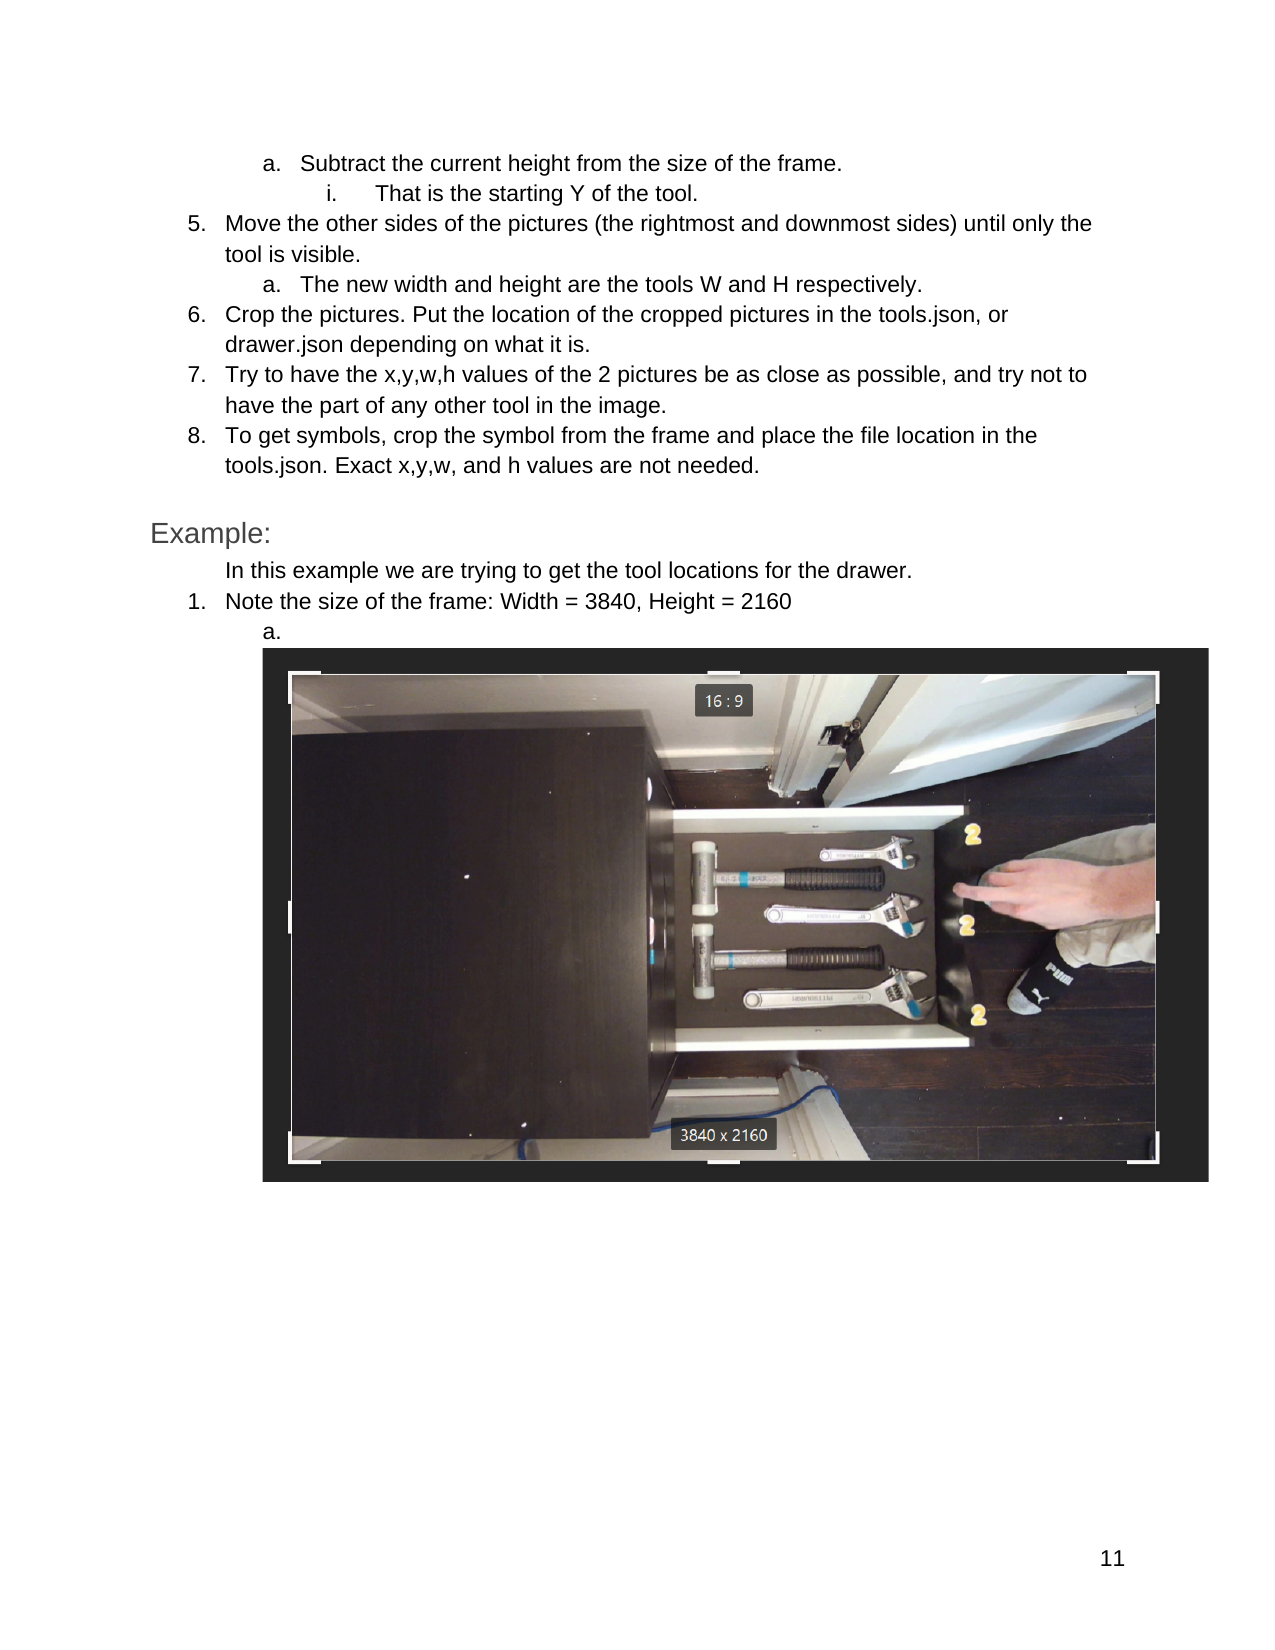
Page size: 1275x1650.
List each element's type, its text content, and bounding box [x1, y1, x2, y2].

list To get symbols, crop the symbol from the frame and place the file location in the tools.json. Exact x,y,w, and h values are not needed. [187, 422, 1125, 478]
list Subtract the current height from the size of the frame. [262, 150, 1125, 176]
picture [262, 648, 1209, 1182]
list That is the starting Y of the tool. [337, 180, 1125, 207]
list Move the other sides of the pictures (the rightmost and downmost sides) until only the tool is visible. [187, 210, 1125, 267]
list Crop the pictures. Put the location of the cropped pictures in the tools.json, or drawer.json depending on what it is. [187, 301, 1125, 358]
list The new width and height are the tools W and H respectively. [262, 271, 1125, 297]
subtitle Example: [150, 516, 1125, 549]
text In this example we are trying to get the tool locations for the drawer. [150, 557, 1125, 584]
list Try to have the x,y,w,h values of the 2 pictures be as close as possible, and try not to have the part of any other tool in the image. [187, 361, 1125, 418]
list Note the size of the frame: Width = 3840, Height = 2160 [187, 588, 1125, 614]
